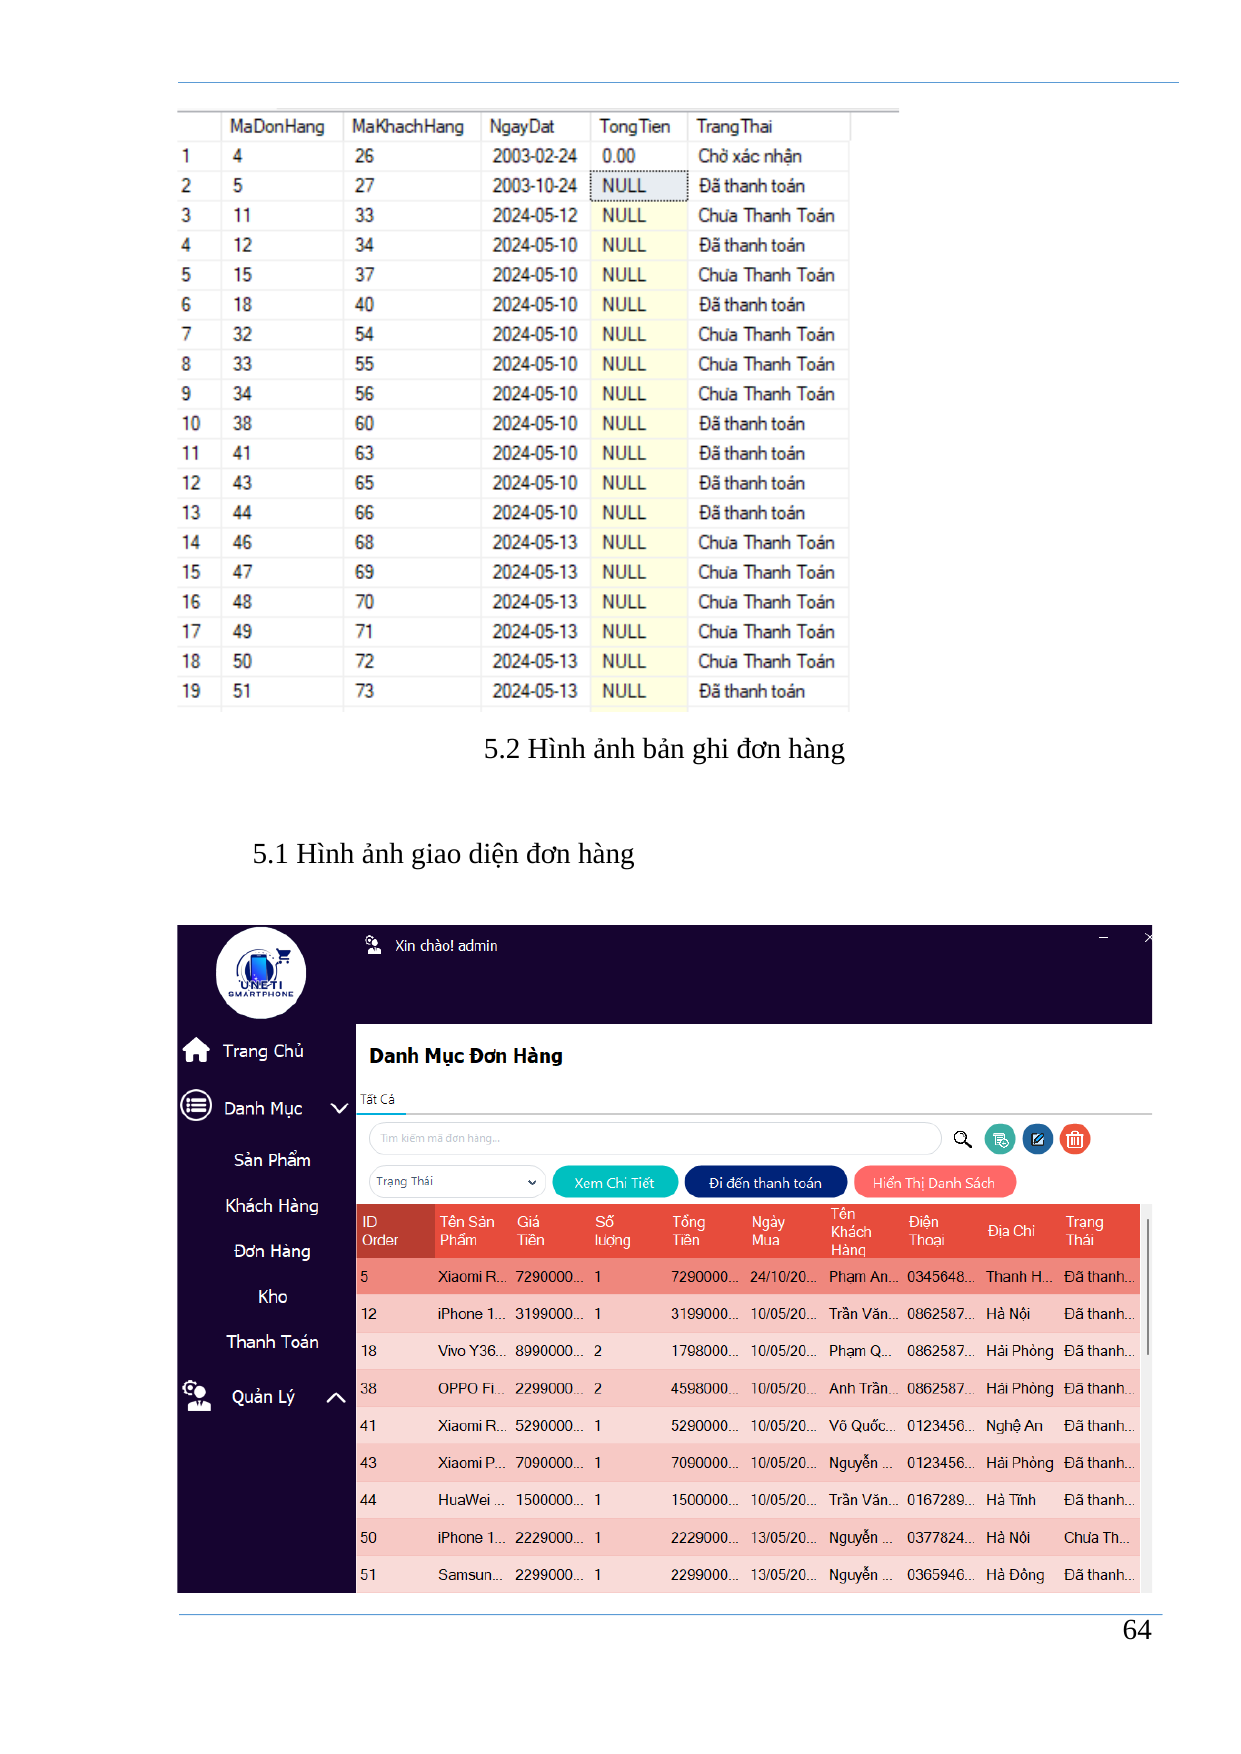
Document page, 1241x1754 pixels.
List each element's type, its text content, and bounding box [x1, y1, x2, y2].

picture [177, 108, 900, 712]
picture [177, 925, 1153, 1593]
text 5.2 Hình ảnh bản ghi đơn hàng [177, 731, 1152, 764]
text 5.1 Hình ảnh giao diện đơn hàng [177, 837, 1152, 870]
